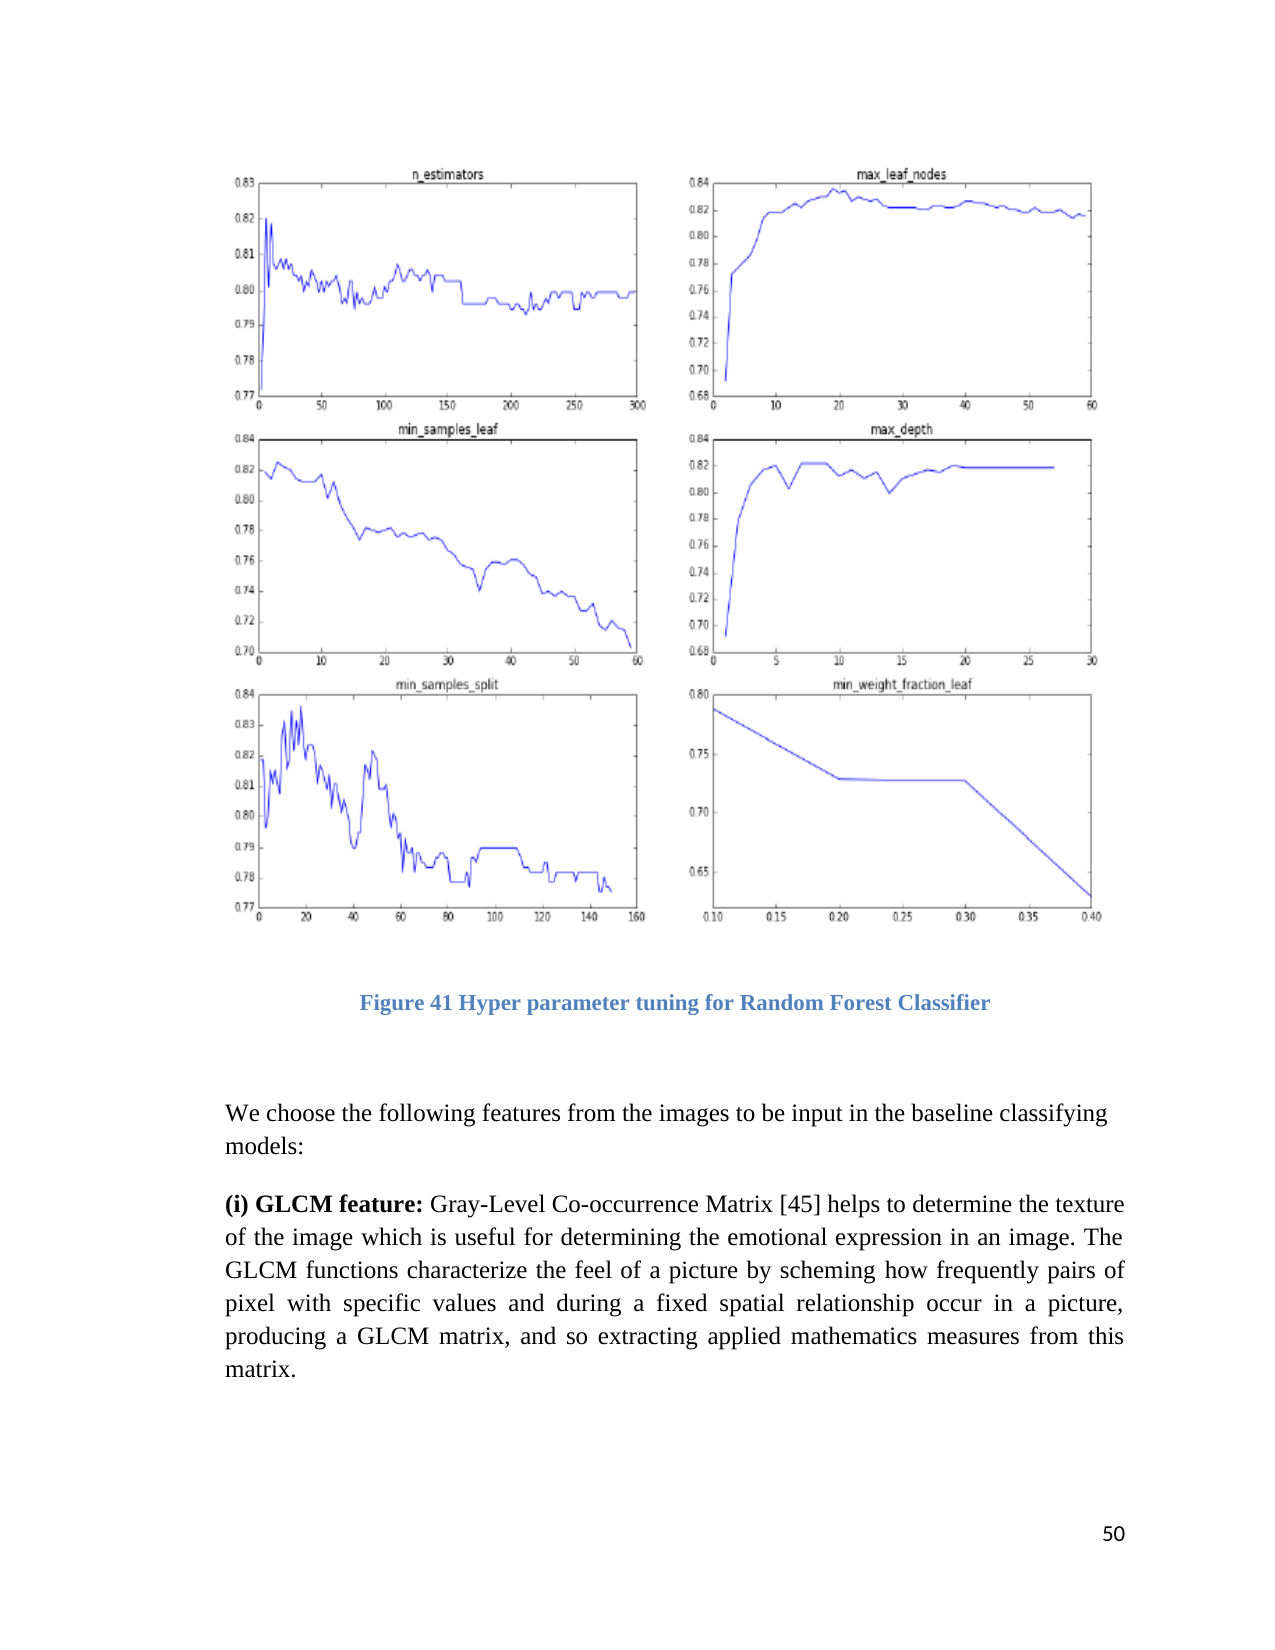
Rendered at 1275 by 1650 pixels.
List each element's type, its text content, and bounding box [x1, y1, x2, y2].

text Figure 41 Hyper parameter tuning for Random Forest Classifier [225, 989, 1125, 1015]
text (i) GLCM feature: Gray-Level Co-occurrence Matrix [45] helps to determine the texture of the image which is useful for determining the emotional expression in an image. The GLCM functions characterize the feel of a picture by scheming how frequently pairs of pixel with specific values and during a fixed spatial relationship occur in a picture, producing a GLCM matrix, and so extracting applied mathematics measures from this matrix. [225, 1350, 1125, 1383]
text We choose the following features from the images to be input in the baseline classifying models: [225, 1098, 1125, 1160]
picture [225, 150, 1124, 938]
text (i) GLCM feature: Gray-Level Co-occurrence Matrix [45] helps to determine the texture of the image which is useful for determining the emotional expression in an image. The GLCM functions characterize the feel of a picture by scheming how frequently pairs of pixel with specific values and during a fixed spatial relationship occur in a picture, producing a GLCM matrix, and so extracting applied mathematics measures from this matrix. [225, 1189, 1125, 1289]
